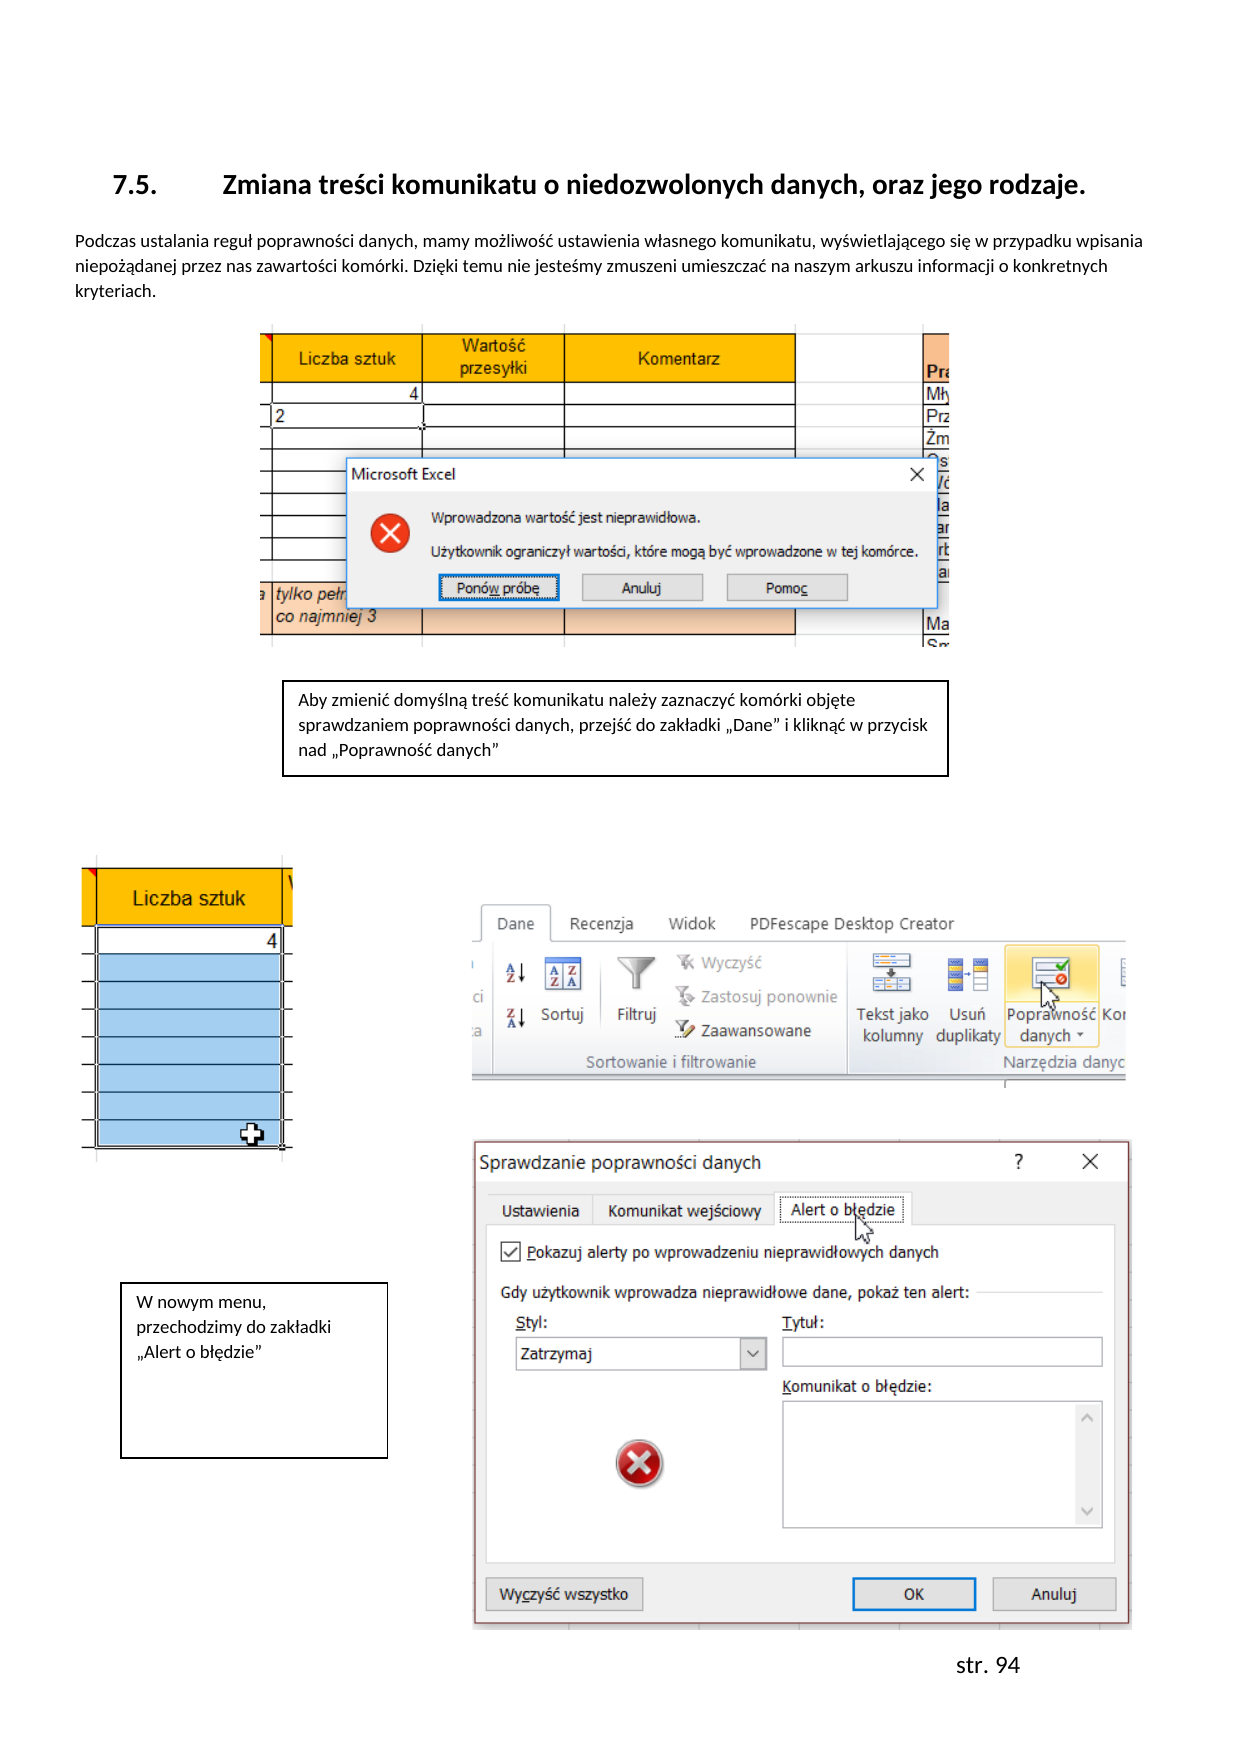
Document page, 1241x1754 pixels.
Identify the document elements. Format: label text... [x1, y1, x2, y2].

subtitle Zmiana treści komunikatu o niedozwolonych danych, oraz jego rodzaje. [112, 166, 1165, 202]
picture [471, 893, 1126, 1088]
picture [81, 855, 293, 1162]
picture [472, 1139, 1133, 1630]
text Podczas ustalania reguł poprawności danych, mamy możliwość ustawienia własnego komunikatu, wyświetlającego się w przypadku wpisania niepożądanej przez nas zawartości komórki. Dzięki temu nie jesteśmy zmuszeni umieszczać na naszym arkuszu informacji o konkretnych kryteriach. [75, 229, 1165, 302]
picture [260, 324, 950, 647]
